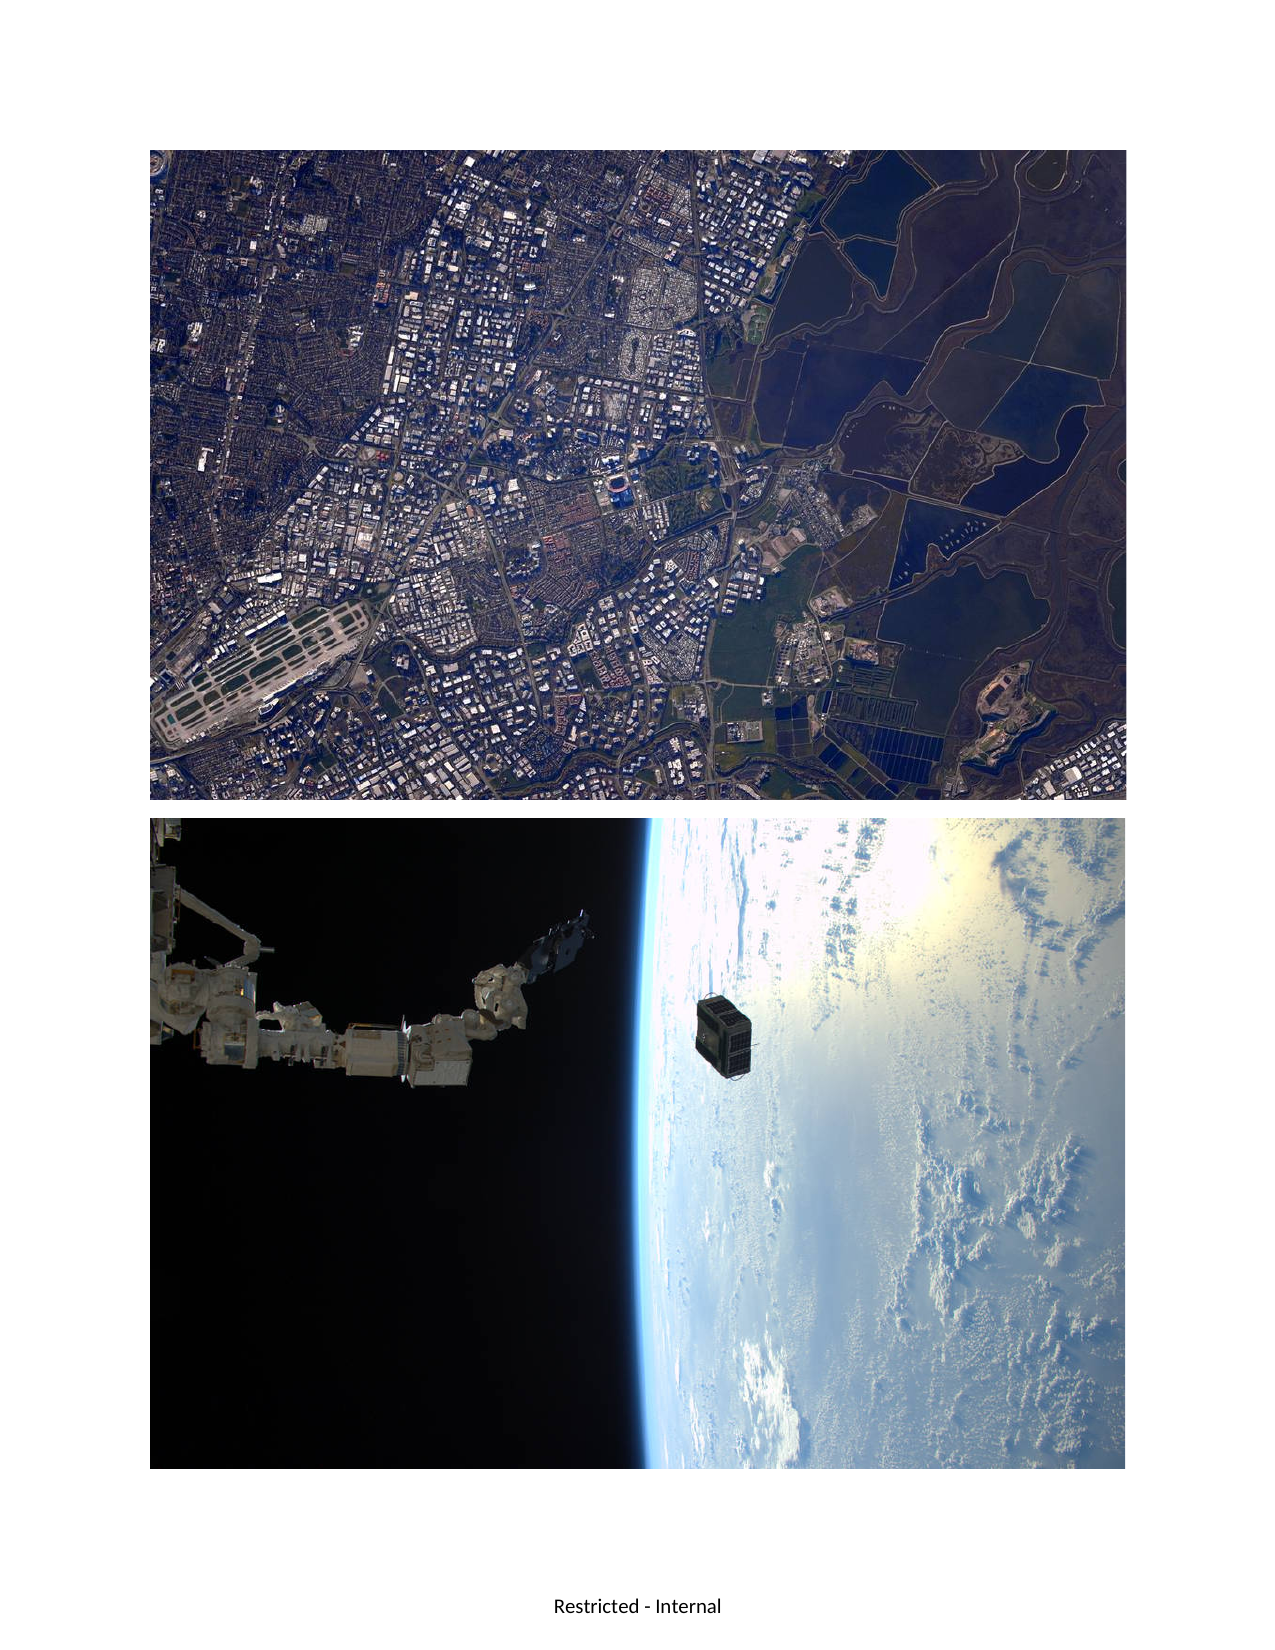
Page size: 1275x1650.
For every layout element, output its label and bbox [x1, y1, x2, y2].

picture [150, 818, 1125, 1469]
picture [150, 150, 1127, 800]
